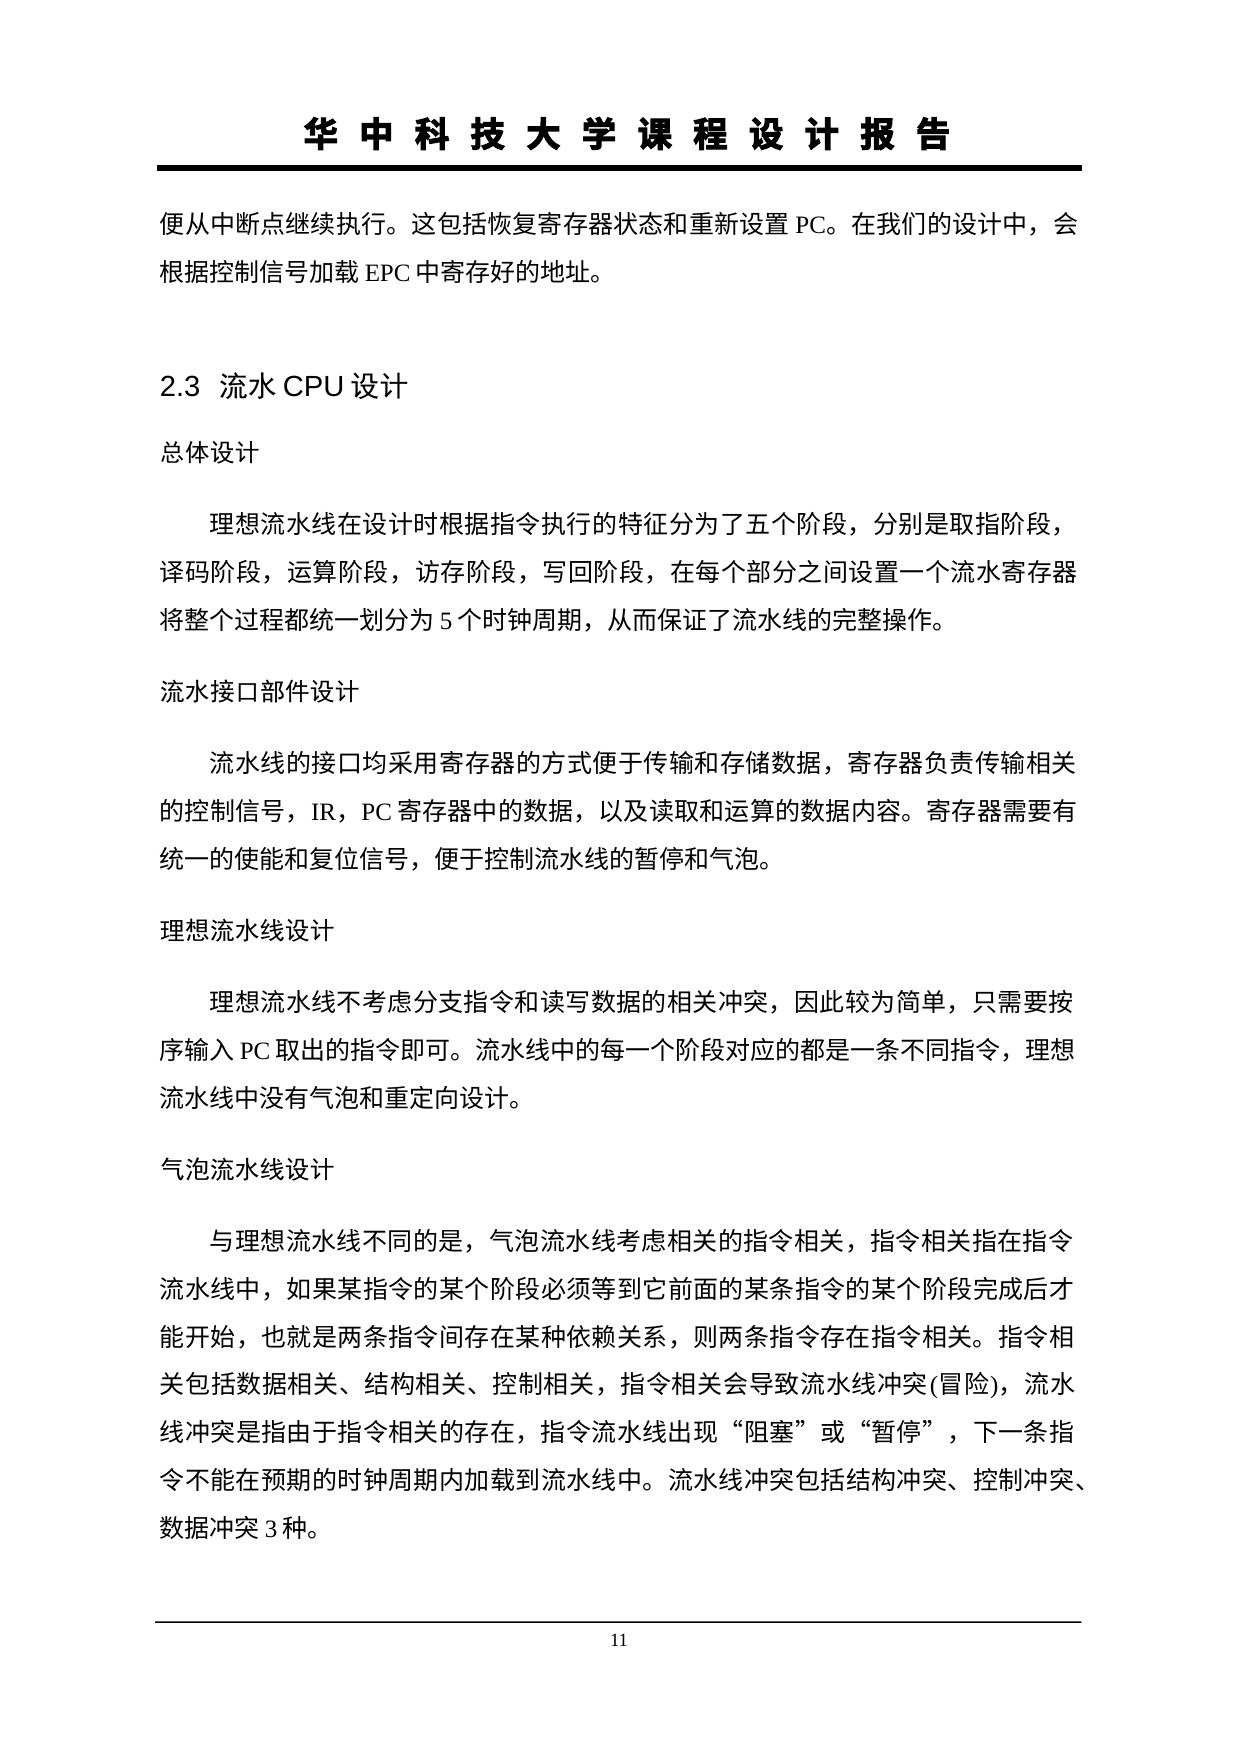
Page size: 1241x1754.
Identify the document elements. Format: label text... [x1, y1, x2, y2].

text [159, 198, 1078, 294]
subtitle 理想流水线设计 [159, 905, 1078, 953]
text 理想流水线在设计时根据指令执行的特征分为了五个阶段，分别是取指阶段，译码阶段，运算阶段，访存阶段，写回阶段，在每个部分之间设置一个流水寄存器将整个过程都统一划分为5个时钟周期，从而保证了流水线的完整操作。 [159, 499, 1078, 642]
text 流水线的接口均采用寄存器的方式便于传输和存储数据，寄存器负责传输相关的控制信号，IR，PC寄存器中的数据，以及读取和运算的数据内容。寄存器需要有统一的使能和复位信号，便于控制流水线的暂停和气泡。 [159, 738, 1078, 881]
text 理想流水线不考虑分支指令和读写数据的相关冲突，因此较为简单，只需要按序输入PC取出的指令即可。流水线中的每一个阶段对应的都是一条不同指令，理想流水线中没有气泡和重定向设计。 [159, 977, 1075, 1120]
subtitle 流水CPU设计 [159, 367, 1053, 402]
subtitle 流水接口部件设计 [159, 666, 1078, 714]
subtitle 总体设计 [159, 427, 1078, 475]
subtitle 气泡流水线设计 [159, 1144, 1078, 1192]
text 与理想流水线不同的是，气泡流水线考虑相关的指令相关，指令相关指在指令流水线中，如果某指令的某个阶段必须等到它前面的某条指令的某个阶段完成后才能开始，也就是两条指令间存在某种依赖关系，则两条指令存在指令相关。指令相关包括数据相关、结构相关、控制相关，指令相关会导致流水线冲突(冒险)，流水线冲突是指由于指令相关的存在，指令流水线出现“阻塞”或“暂停”，下一条指令不能在预期的时钟周期内加载到流水线中。流水线冲突包括结构冲突、控制冲突、数据冲突3种。 [159, 1216, 1075, 1550]
